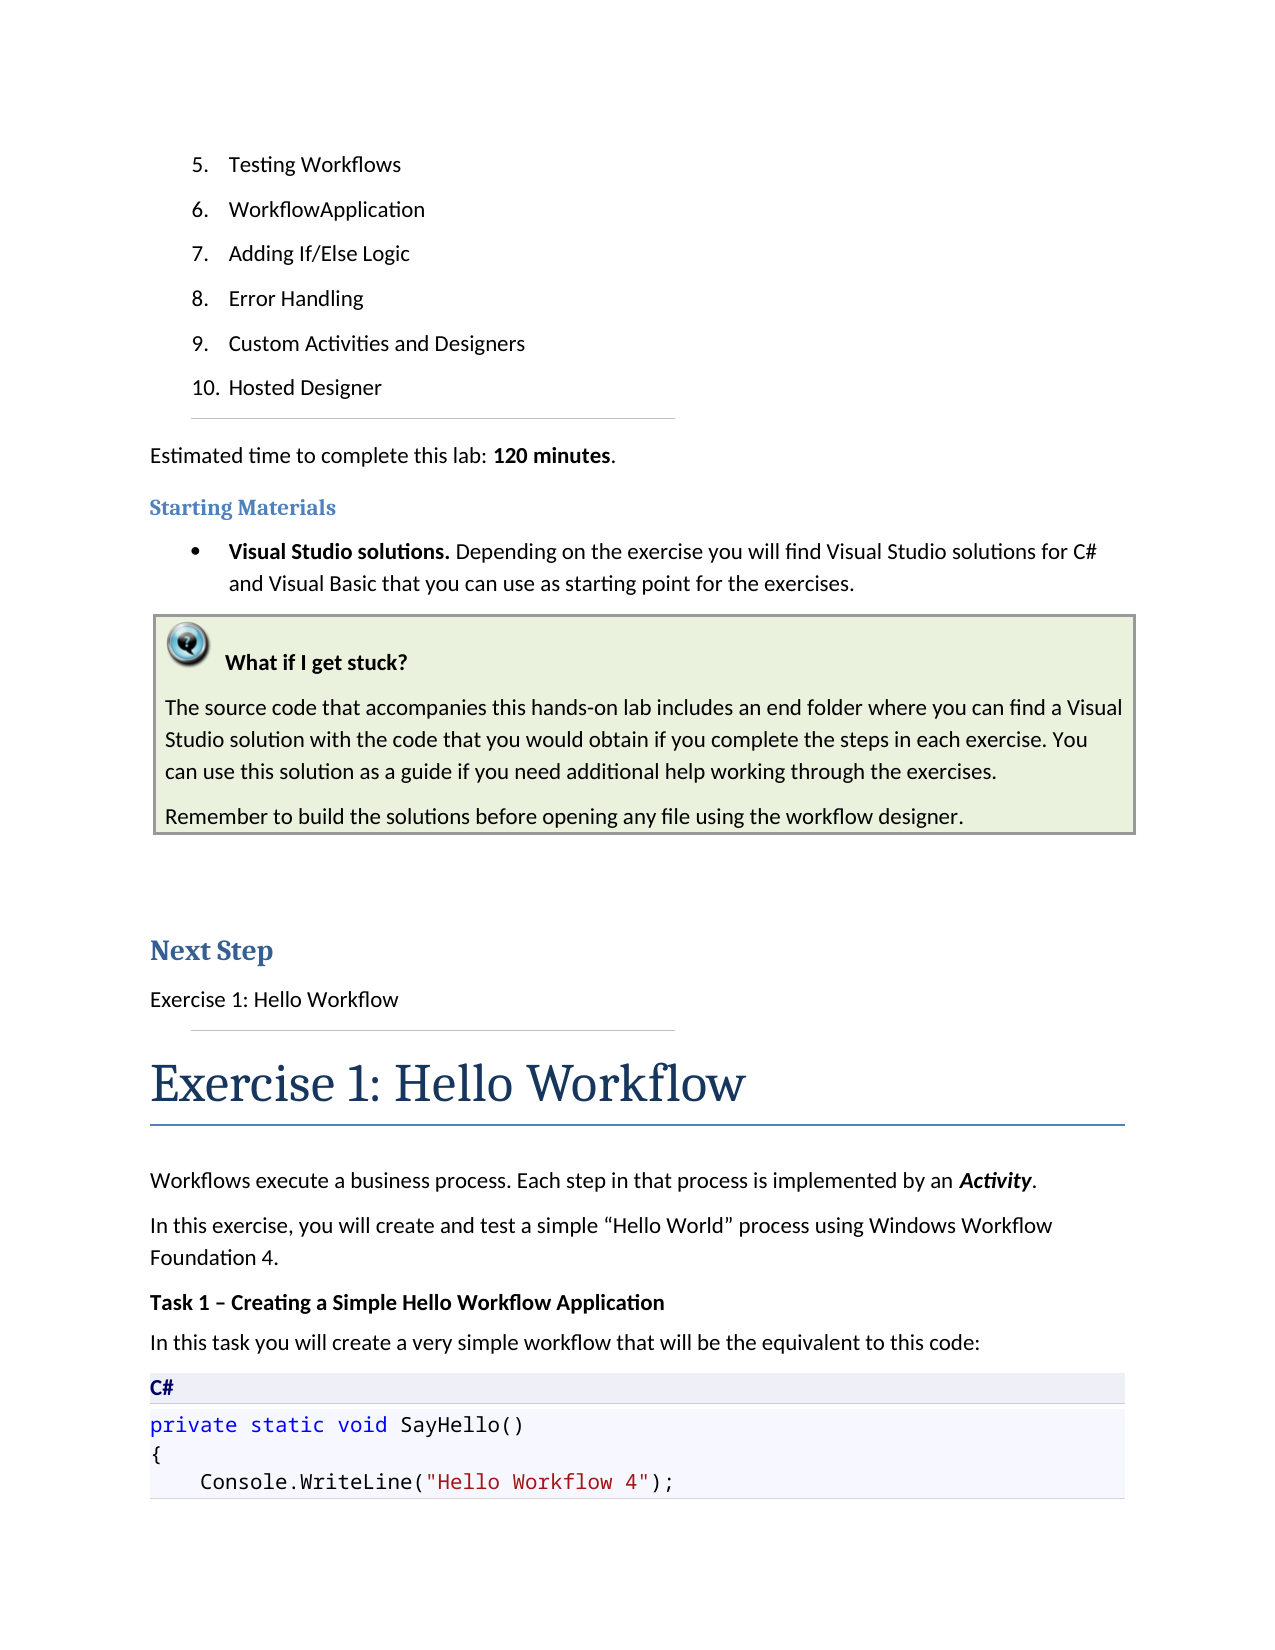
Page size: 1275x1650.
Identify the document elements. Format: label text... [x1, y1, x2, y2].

text What if I get stuck? [156, 617, 1133, 676]
list WorkflowApplication [191, 195, 1125, 223]
subtitle Next Step [150, 934, 1125, 967]
text C# [150, 1373, 1125, 1403]
text { [150, 1439, 1125, 1465]
list Visual Studio solutions. Depending on the exercise you will find Visual Studio solutions for C# and Visual Basic that you can use as starting point for the exercises. [191, 537, 1125, 597]
list Custom Activities and Designers [191, 329, 1125, 357]
text In this task you will create a very simple workflow that will be the equivalent to this code: [150, 1328, 1125, 1356]
text Workflows execute a business process. Each step in that process is implemented by an Activity. [150, 1166, 1125, 1194]
text Task 1 – Creating a Simple Hello Workflow Application [150, 1288, 1125, 1316]
text Estimated time to complete this lab: 120 minutes. [150, 442, 1125, 469]
list Testing Workflows [191, 150, 1125, 178]
list Error Handling [191, 284, 1125, 312]
picture [164, 619, 215, 671]
subtitle Starting Materials [150, 494, 1125, 521]
text The source code that accompanies this hands-on lab includes an end folder where you can find a Visual Studio solution with the code that you would obtain if you complete the steps in each exercise. You can use this solution as a guide if you need additional help working through the exercises. [156, 688, 1133, 785]
text Remember to build the solutions before opening any file using the workflow designer. [156, 797, 1133, 832]
text In this exercise, you will create and test a simple “Hello World” process using Windows Workflow Foundation 4. [150, 1211, 1125, 1271]
text private static void SayHello() [150, 1409, 1125, 1439]
text Console.WriteLine("Hello Workflow 4"); [150, 1465, 1125, 1498]
list Hosted Designer [191, 373, 1125, 401]
list Adding If/Else Logic [191, 239, 1125, 267]
